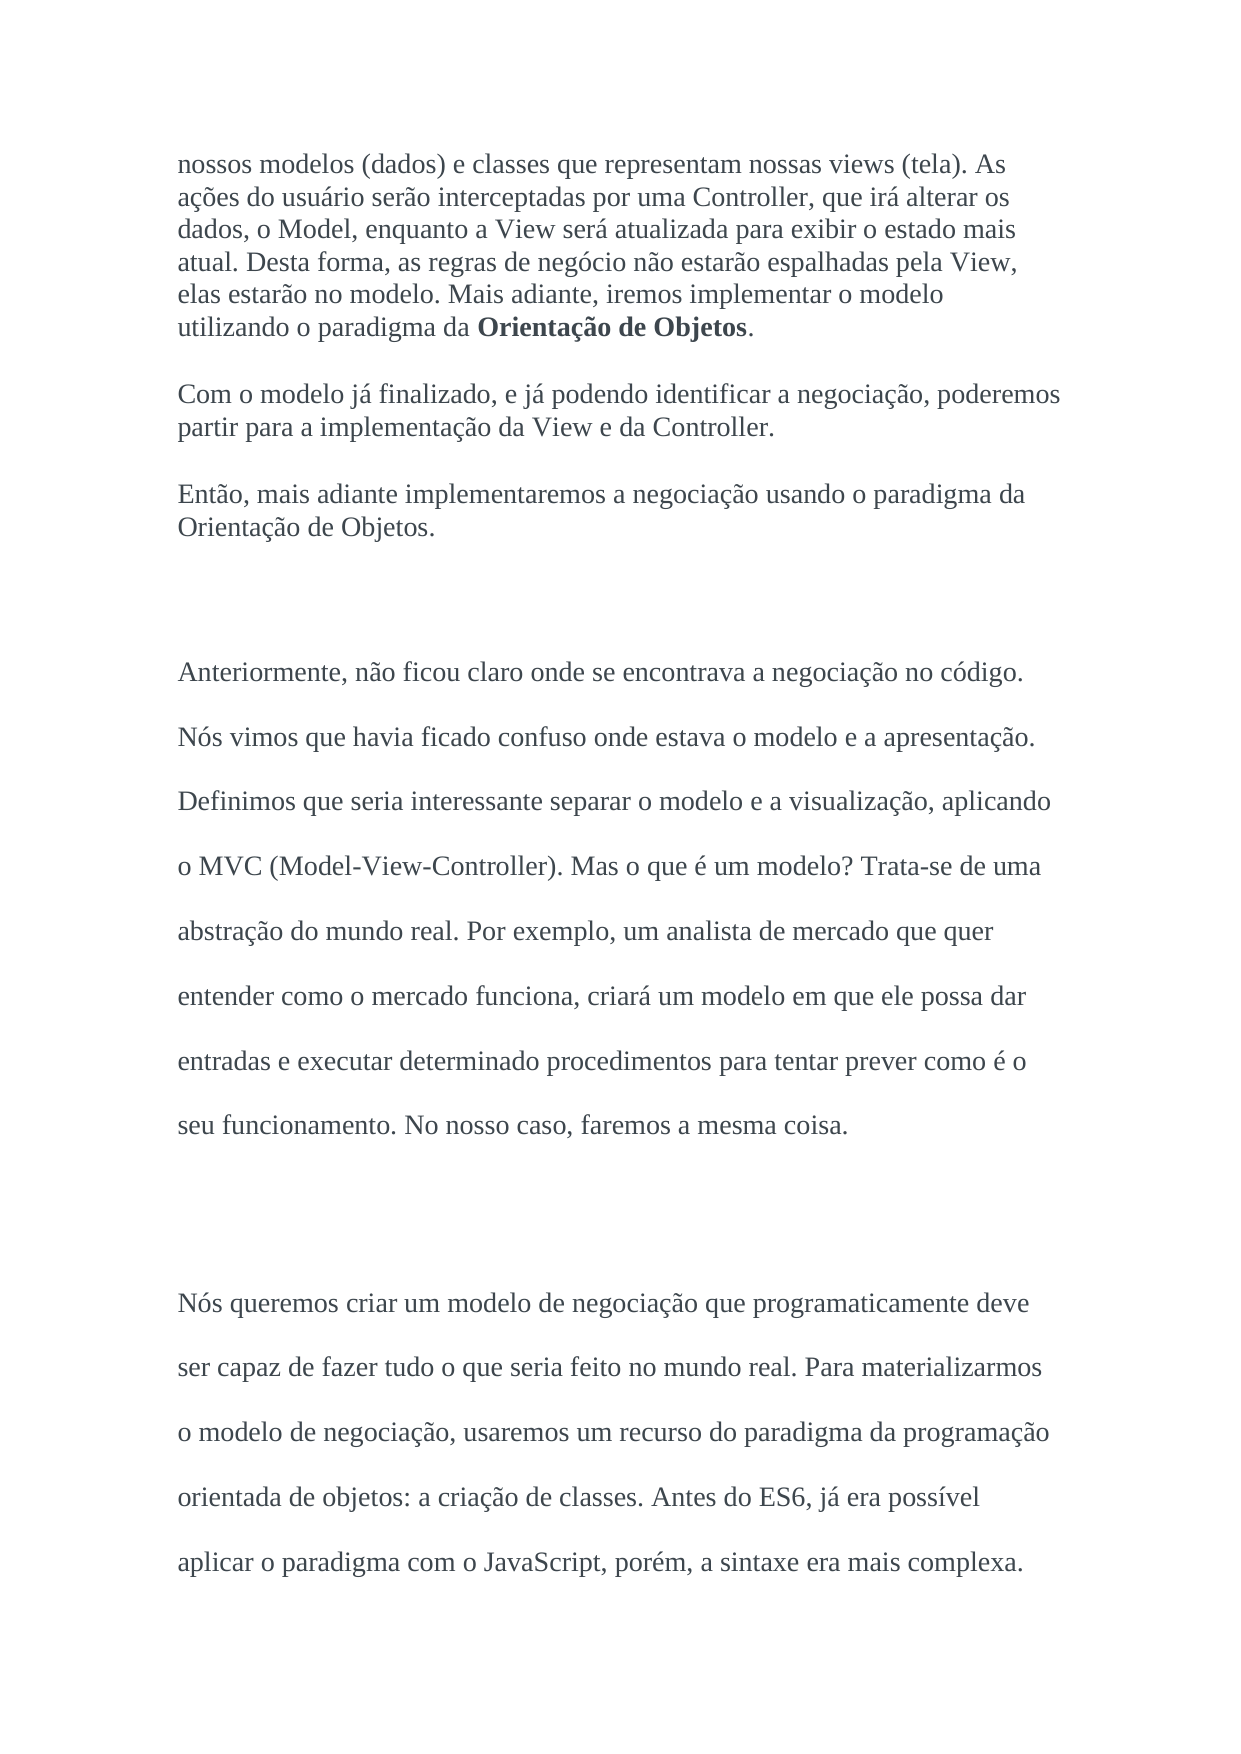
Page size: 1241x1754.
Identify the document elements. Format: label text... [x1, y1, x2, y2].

text Com o modelo já finalizado, e já podendo identificar a negociação, poderemos partir para a implementação da View e da Controller. [177, 377, 1063, 442]
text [177, 1286, 1063, 1577]
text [177, 148, 1063, 342]
text Então, mais adiante implementaremos a negociação usando o paradigma da Orientação de Objetos. [177, 478, 1063, 542]
text Anteriormente, não ficou claro onde se encontrava a negociação no código. Nós vimos que havia ficado confuso onde estava o modelo e a apresentação. Definimos que seria interessante separar o modelo e a visualização, aplicando o MVC (Model-View-Controller). Mas o que é um modelo? Trata-se de uma abstração do mundo real. Por exemplo, um analista de mercado que quer entender como o mercado funciona, criará um modelo em que ele possa dar entradas e executar determinado procedimentos para tentar prever como é o seu funcionamento. No nosso caso, faremos a mesma coisa. [177, 655, 1063, 1141]
